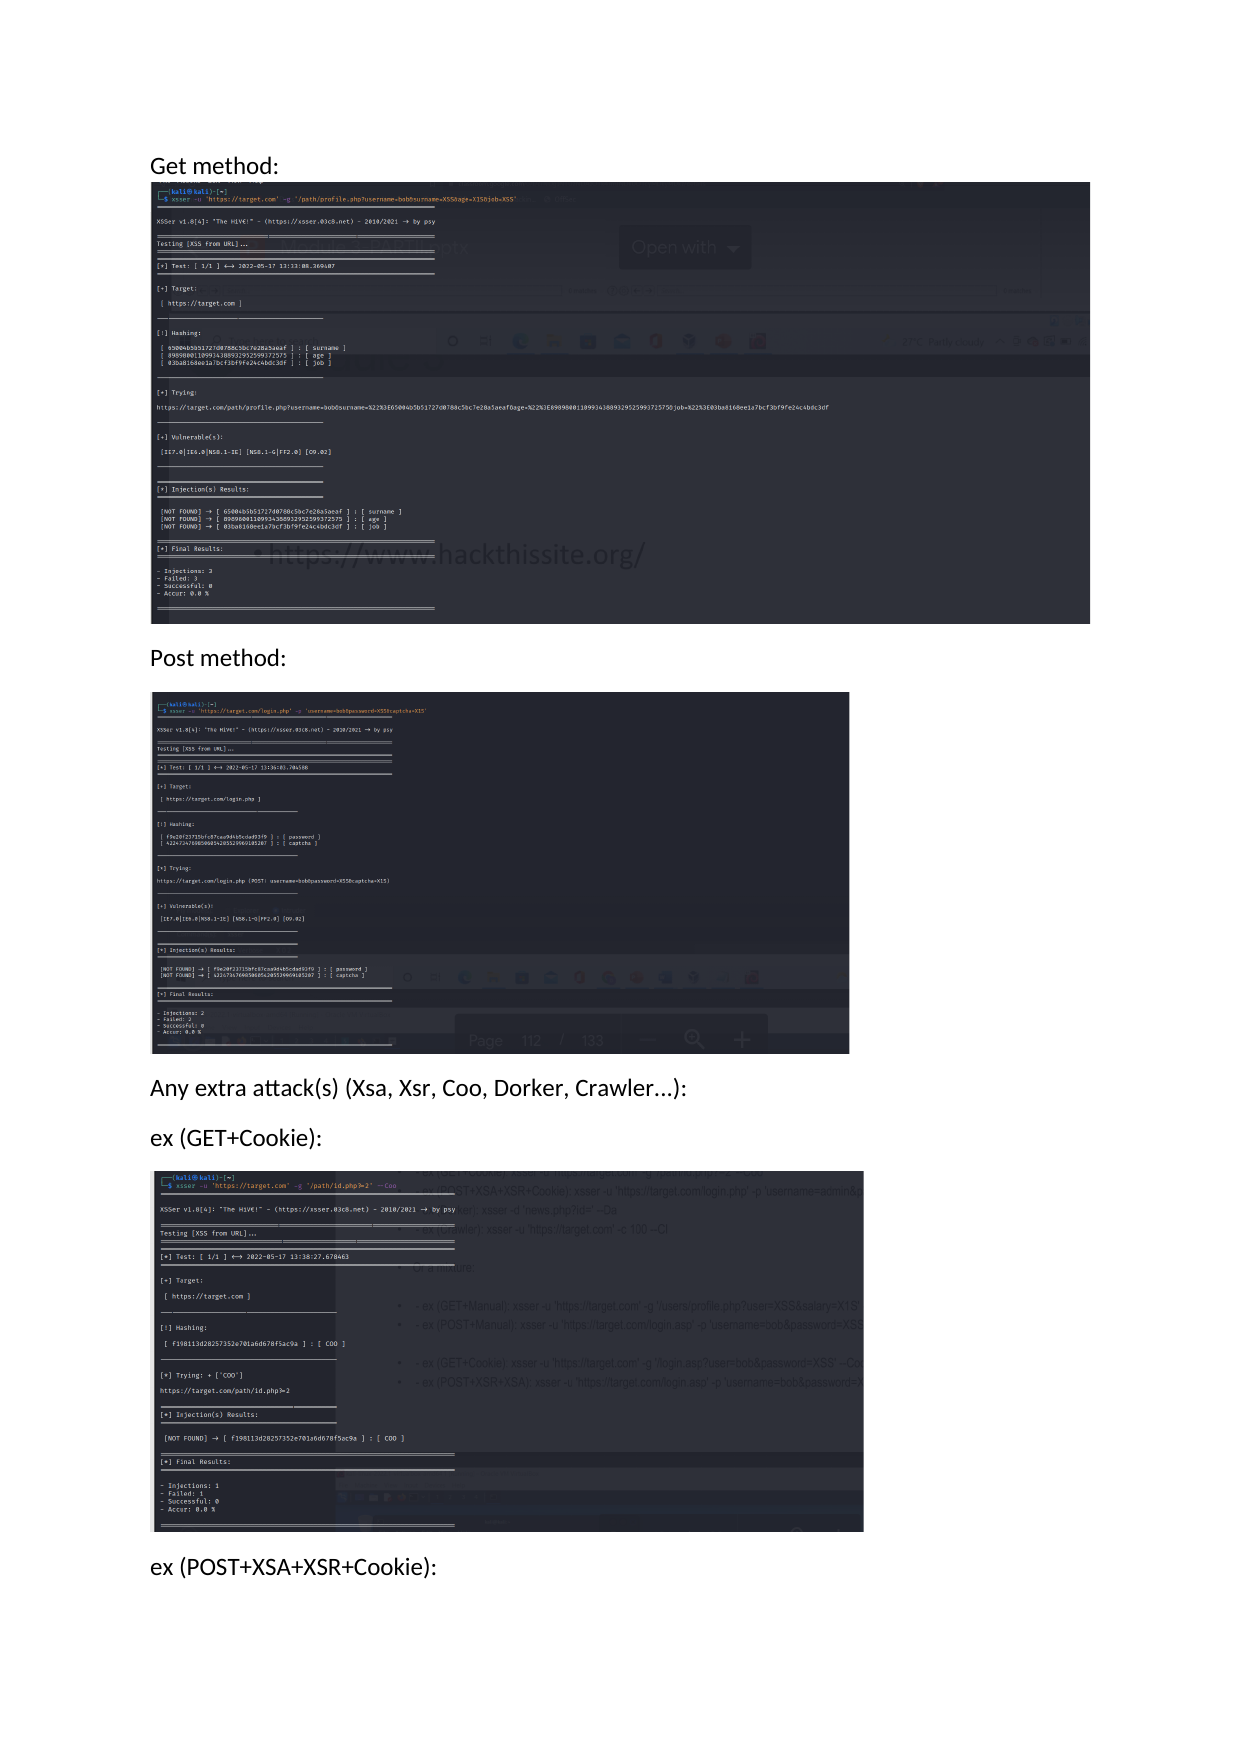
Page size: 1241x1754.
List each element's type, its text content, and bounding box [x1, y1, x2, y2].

text ex (POST+XSA+XSR+Cookie): [150, 1551, 1090, 1581]
picture [150, 182, 1091, 624]
picture [150, 1171, 864, 1532]
text ex (GET+Cookie): [150, 1122, 1090, 1152]
text Any extra attack(s) (Xsa, Xsr, Coo, Dorker, Crawler...): [150, 1072, 1090, 1103]
picture [150, 692, 850, 1054]
text Get method: [150, 150, 1090, 182]
text Post method: [150, 643, 1090, 673]
